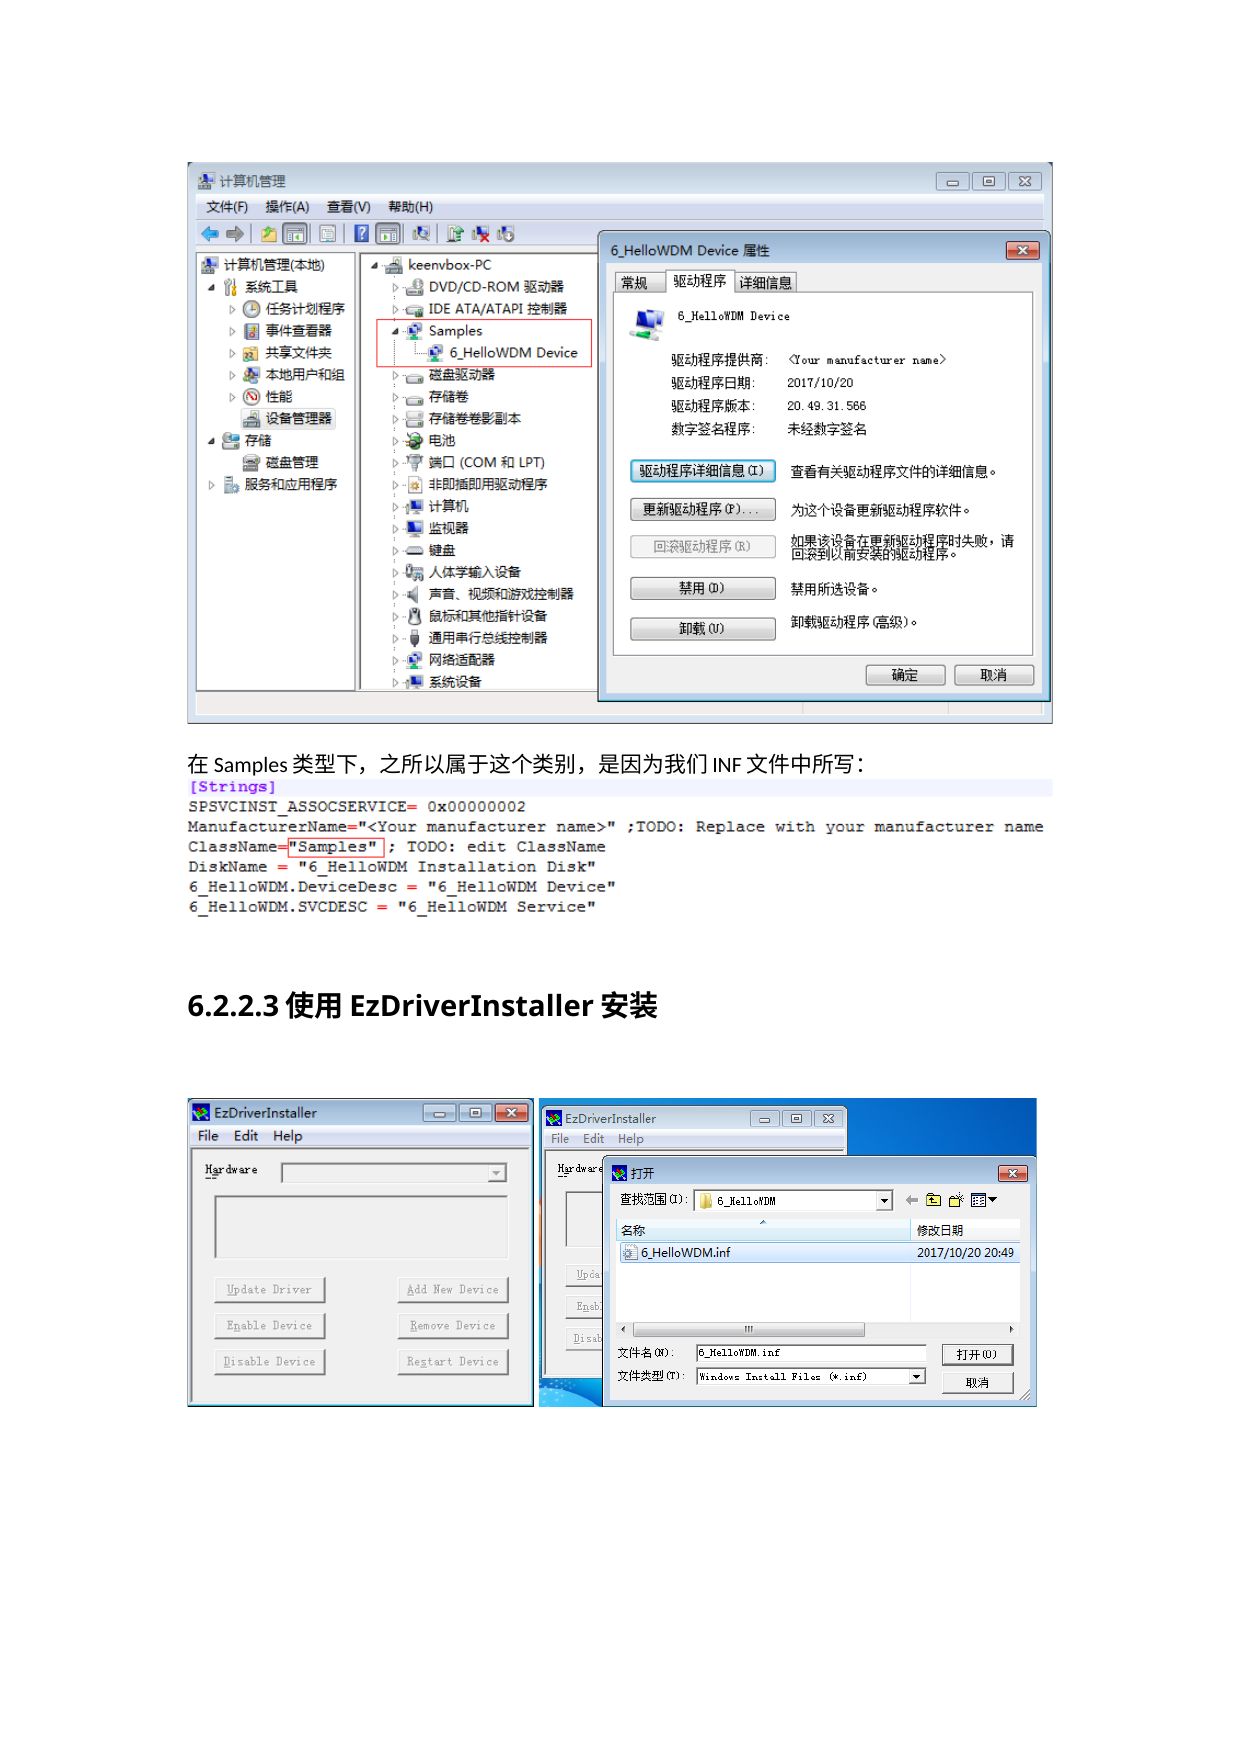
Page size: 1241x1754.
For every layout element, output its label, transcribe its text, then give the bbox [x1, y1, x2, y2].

picture [187, 779, 1053, 923]
picture [187, 162, 1053, 724]
text 在Samples类型下，之所以属于这个类别，是因为我们INF文件中所写： [187, 747, 1053, 779]
subtitle 6.2.2.3使用EzDriverInstaller安装 [187, 971, 1053, 1036]
picture [187, 1098, 534, 1407]
picture [538, 1098, 1037, 1407]
